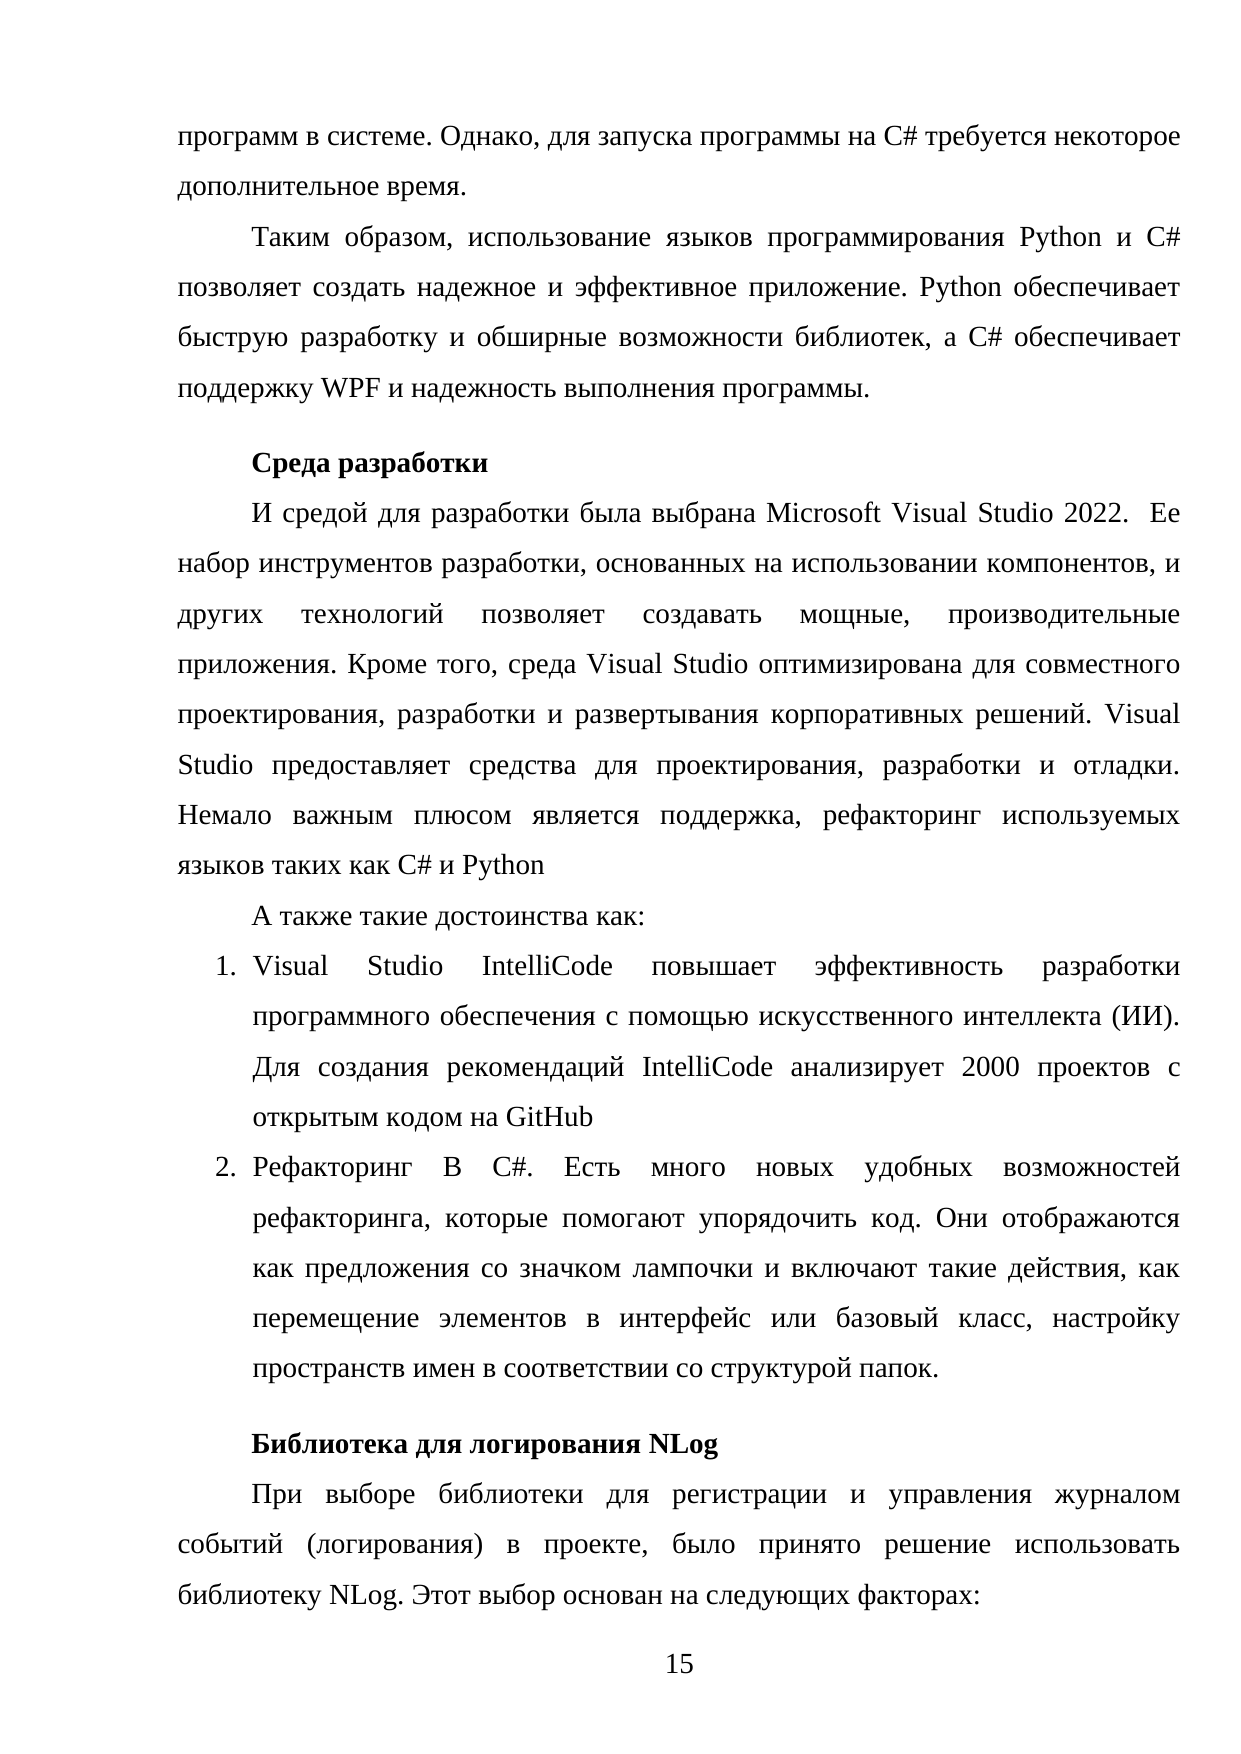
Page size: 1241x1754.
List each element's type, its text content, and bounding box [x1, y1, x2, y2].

text Библиотека для логирования NLog [177, 1426, 1181, 1459]
list Рефакторинг В C#. Есть много новых удобных возможностей рефакторинга, которые помогают упорядочить код. Они отображаются как предложения со значком лампочки и включают такие действия, как перемещение элементов в интерфейс или базовый класс, настройку пространств имен в соответствии со структурой папок. [215, 1149, 1181, 1384]
list Visual Studio IntelliCode повышает эффективность разработки программного обеспечения с помощью искусственного интеллекта (ИИ). Для создания рекомендаций IntelliCode анализирует 2000 проектов с открытым кодом на GitHub [215, 948, 1181, 1133]
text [177, 118, 1181, 202]
text А также такие достоинства как: [177, 898, 1181, 931]
text Среда разработки [177, 445, 1181, 478]
text И средой для разработки была выбрана Microsoft Visual Studio 2022. Ее набор инструментов разработки, основанных на использовании компонентов, и других технологий позволяет создавать мощные, производительные приложения. Кроме того, среда Visual Studio оптимизирована для совместного проектирования, разработки и развертывания корпоративных решений. Visual Studio предоставляет средства для проектирования, разработки и отладки. Немало важным плюсом является поддержка, рефакторинг используемых языков таких как C# и Python [177, 495, 1181, 881]
text При выборе библиотеки для регистрации и управления журналом событий (логирования) в проекте, было принято решение использовать библиотеку NLog. Этот выбор основан на следующих факторах: [177, 1476, 1181, 1610]
text Таким образом, использование языков программирования Python и C# позволяет создать надежное и эффективное приложение. Python обеспечивает быструю разработку и обширные возможности библиотек, а C# обеспечивает поддержку WPF и надежность выполнения программы. [177, 219, 1181, 403]
